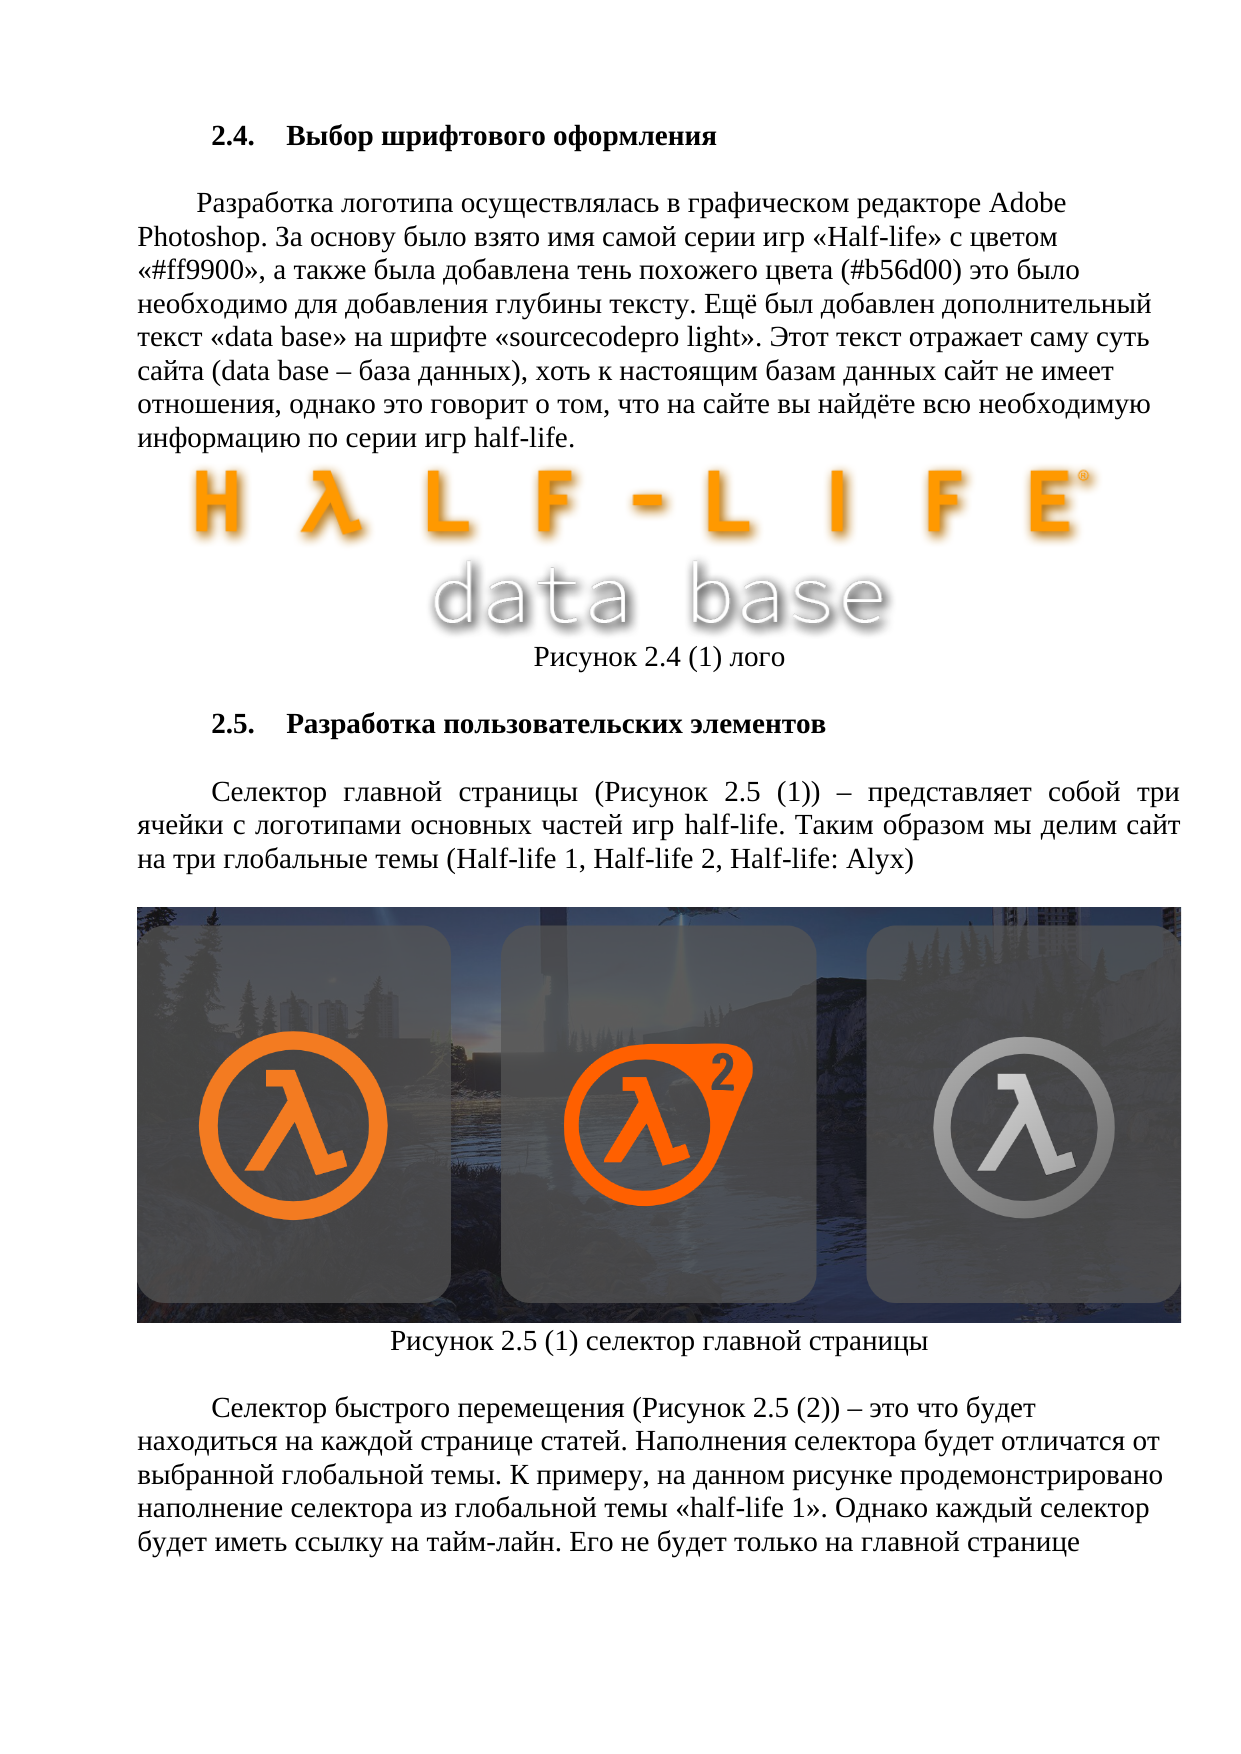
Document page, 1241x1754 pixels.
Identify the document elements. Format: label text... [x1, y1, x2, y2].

list Выбор шрифтового оформления [211, 118, 1181, 152]
text Рисунок 2.4 (1) лого [137, 639, 1181, 673]
text Селектор быстрого перемещения (Рисунок 2.5 (2)) – это что будет находиться на каждой странице статей. Наполнения селектора будет отличатся от выбранной глобальной темы. К примеру, на данном рисунке продемонстрировано наполнение селектора из глобальной темы «half-life 1». Однако каждый селектор будет иметь ссылку на тайм-лайн. Его не будет только на главной странице [137, 1390, 1181, 1557]
text Селектор главной страницы (Рисунок 2.5 (1)) – представляет собой три ячейки с логотипами основных частей игр half-life. Таким образом мы делим сайт на три глобальные темы (Half-life 1, Half-life 2, Half-life: Alyx) [137, 774, 1181, 874]
picture [137, 907, 1182, 1323]
text Рисунок 2.5 (1) селектор главной страницы [137, 1323, 1181, 1356]
text Разработка логотипа осуществлялась в графическом редакторе Adobe Photoshop. За основу было взято имя самой серии игр «Half-life» с цветом «#ff9900», а также была добавлена тень похожего цвета (#b56d00) это было необходимо для добавления глубины тексту. Ещё был добавлен дополнительный текст «data base» на шрифте «sourcecodepro light». Этот текст отражает саму суть сайта (data base – база данных), хоть к настоящим базам данных сайт не имеет отношения, однако это говорит о том, что на сайте вы найдёте всю необходимую информацию по серии игр half-life. [137, 185, 1181, 453]
list Разработка пользовательских элементов [211, 707, 1181, 740]
picture [137, 453, 1180, 640]
